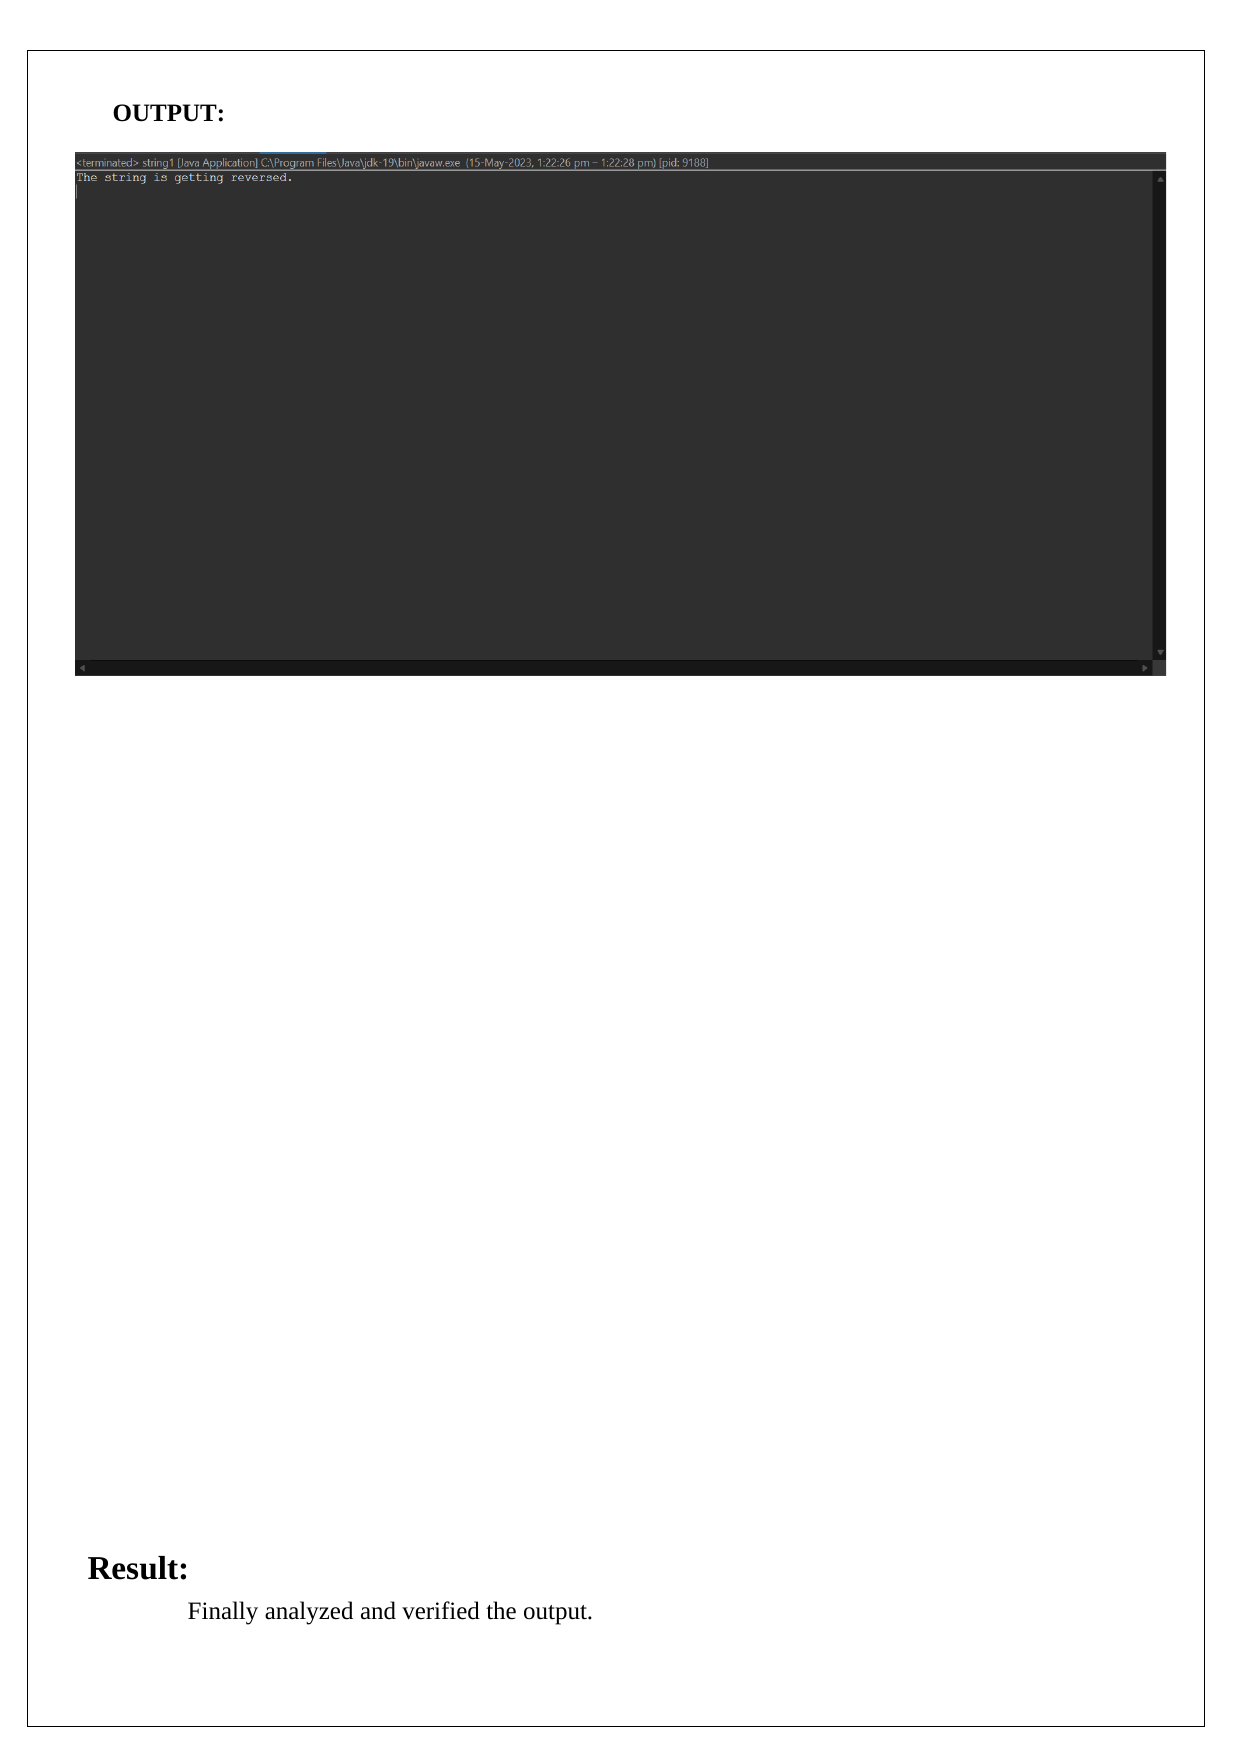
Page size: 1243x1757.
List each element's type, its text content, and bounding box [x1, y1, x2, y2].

picture [75, 152, 1167, 676]
text OUTPUT: [112, 98, 1204, 127]
subtitle Result: [87, 1548, 1204, 1587]
text Finally analyzed and verified the output. [187, 1596, 1204, 1625]
